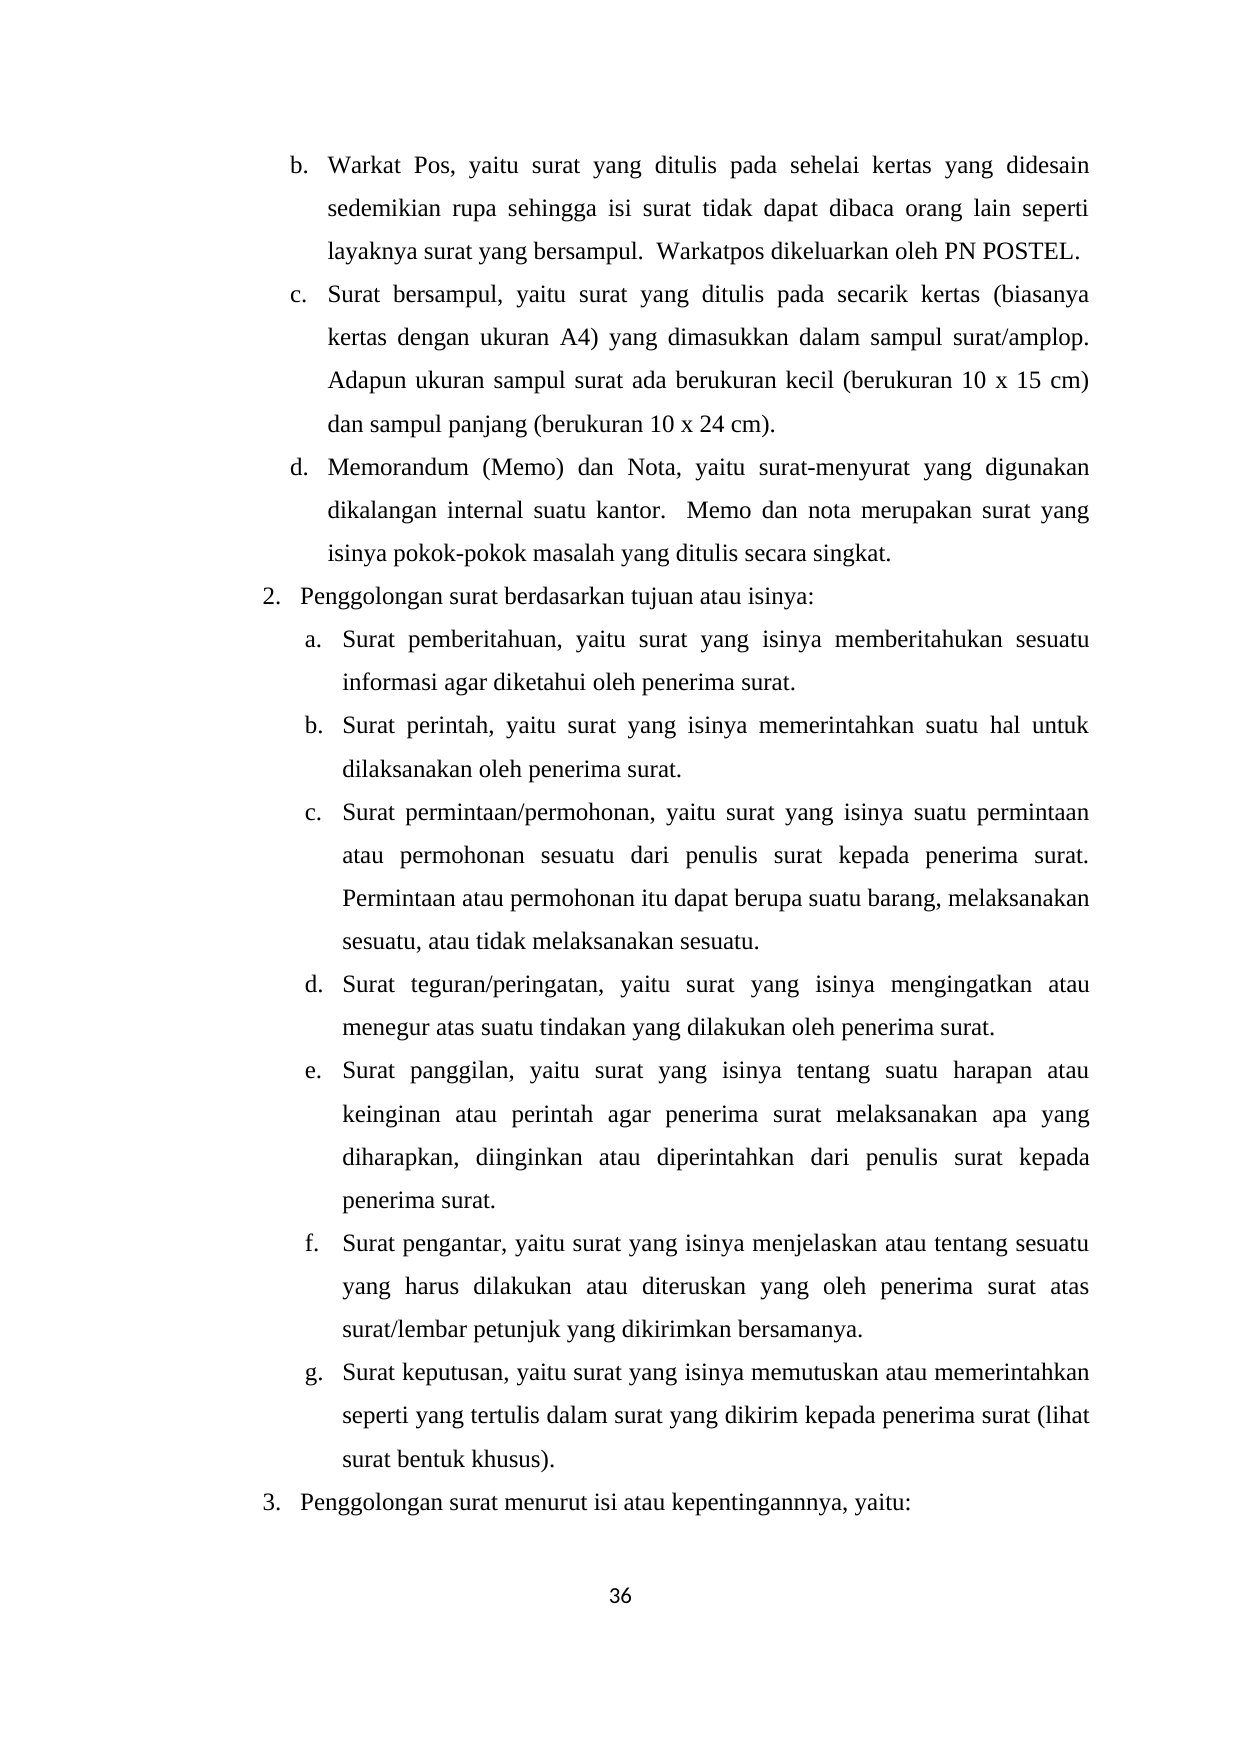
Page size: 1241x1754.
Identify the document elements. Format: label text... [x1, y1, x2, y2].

list Surat keputusan, yaitu surat yang isinya memutuskan atau memerintahkan seperti yang tertulis dalam surat yang dikirim kepada penerima surat (lihat surat bentuk khusus). [304, 1357, 1090, 1472]
list Penggolongan surat berdasarkan tujuan atau isinya: [262, 581, 1090, 610]
list Surat bersampul, yaitu surat yang ditulis pada secarik kertas (biasanya kertas dengan ukuran A4) yang dimasukkan dalam sampul surat/amplop. Adapun ukuran sampul surat ada berukuran kecil (berukuran 10 x 15 cm) dan sampul panjang (berukuran 10 x 24 cm). [290, 279, 1090, 437]
list Surat teguran/peringatan, yaitu surat yang isinya mengingatkan atau menegur atas suatu tindakan yang dilakukan oleh penerima surat. [304, 969, 1090, 1041]
list Surat panggilan, yaitu surat yang isinya tentang suatu harapan atau keinginan atau perintah agar penerima surat melaksanakan apa yang diharapkan, diinginkan atau diperintahkan dari penulis surat kepada penerima surat. [304, 1056, 1090, 1214]
list Surat permintaan/permohonan, yaitu surat yang isinya suatu permintaan atau permohonan sesuatu dari penulis surat kepada penerima surat. Permintaan atau permohonan itu dapat berupa suatu barang, melaksanakan sesuatu, atau tidak melaksanakan sesuatu. [304, 797, 1090, 955]
list Surat pengantar, yaitu surat yang isinya menjelaskan atau tentang sesuatu yang harus dilakukan atau diteruskan yang oleh penerima surat atas surat/lembar petunjuk yang dikirimkan bersamanya. [304, 1228, 1090, 1343]
list Surat perintah, yaitu surat yang isinya memerintahkan suatu hal untuk dilaksanakan oleh penerima surat. [304, 711, 1090, 782]
list Warkat Pos, yaitu surat yang ditulis pada sehelai kertas yang didesain sedemikian rupa sehingga isi surat tidak dapat dibaca orang lain seperti layaknya surat yang bersampul. Warkatpos dikeluarkan oleh PN POSTEL. [290, 150, 1090, 265]
list Surat pemberitahuan, yaitu surat yang isinya memberitahukan sesuatu informasi agar diketahui oleh penerima surat. [304, 624, 1090, 696]
list Penggolongan surat menurut isi atau kepentingannnya, yaitu: [262, 1487, 1090, 1516]
list Memorandum (Memo) dan Nota, yaitu surat-menyurat yang digunakan dikalangan internal suatu kantor. Memo dan nota merupakan surat yang isinya pokok-pokok masalah yang ditulis secara singkat. [290, 452, 1090, 567]
